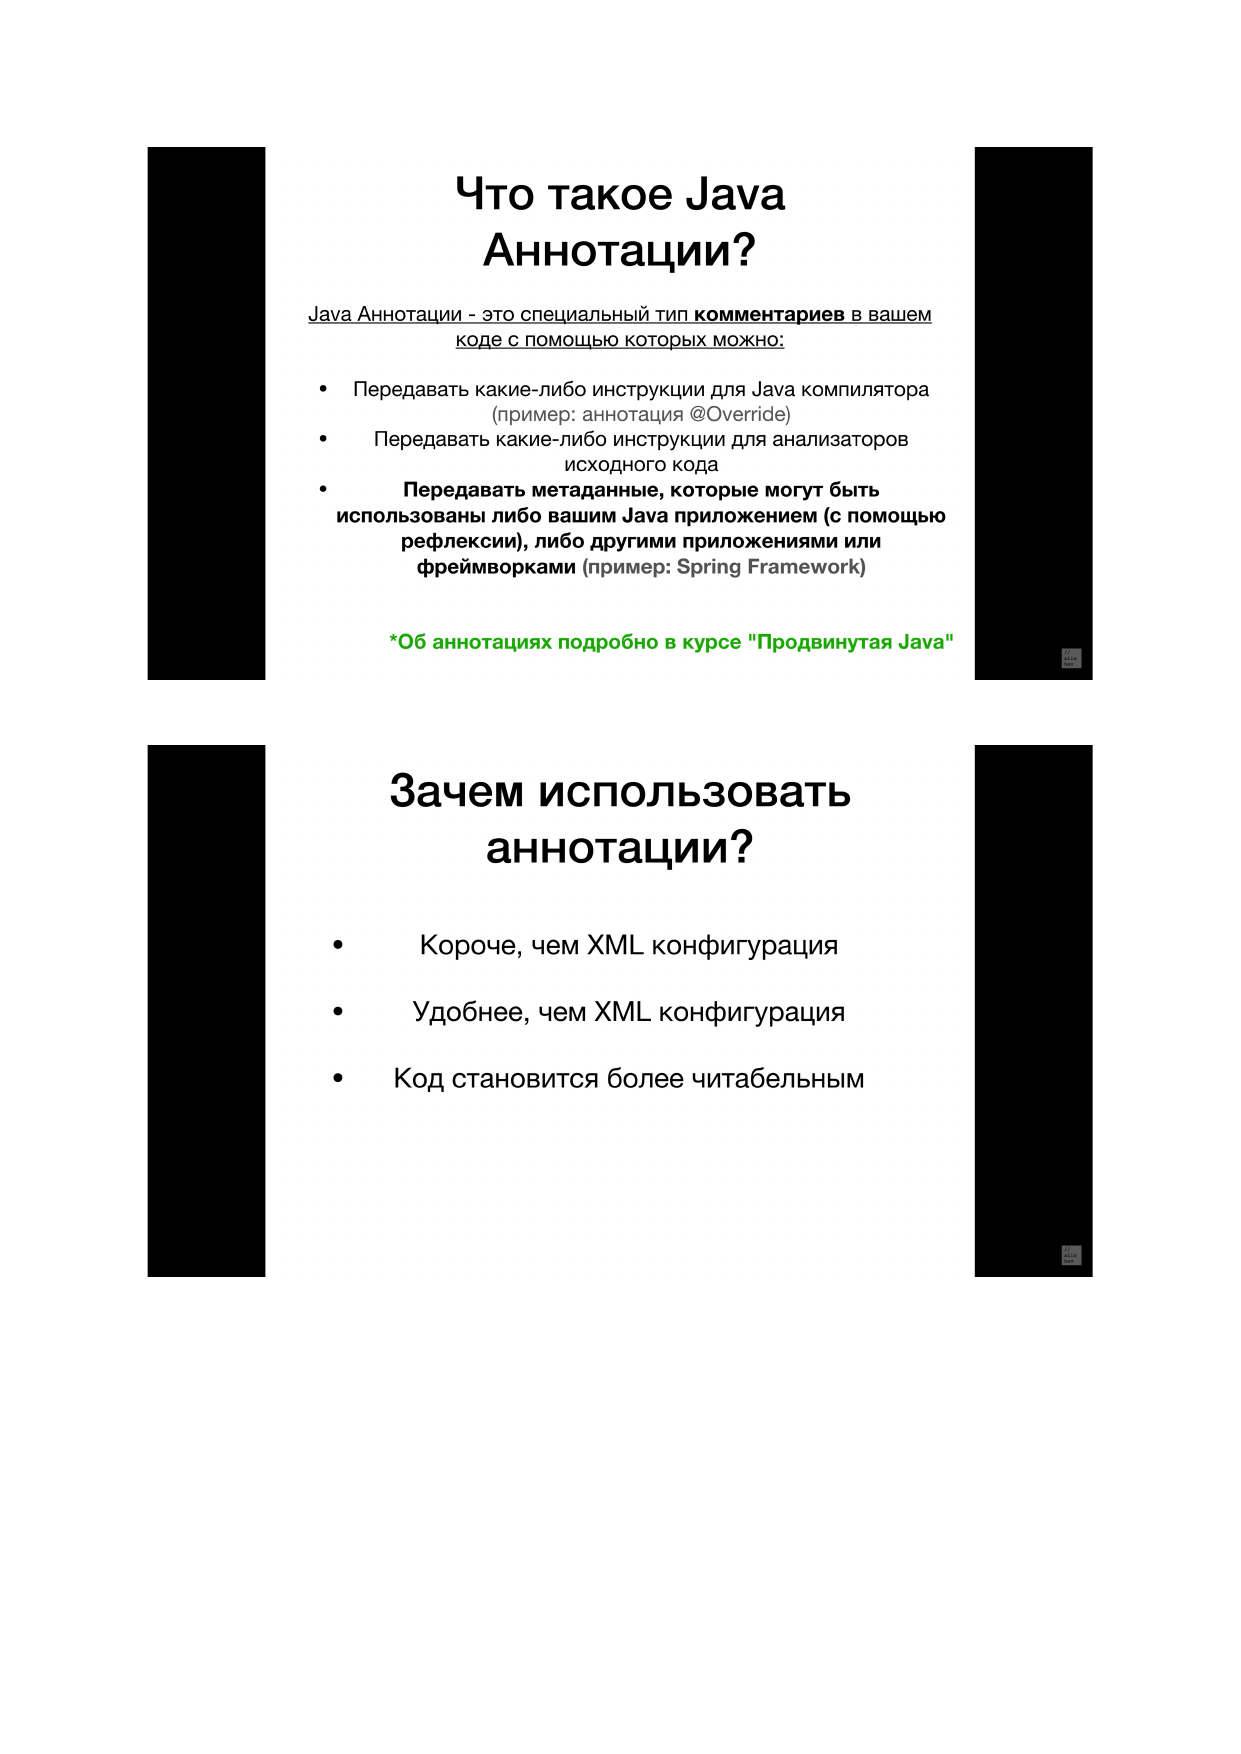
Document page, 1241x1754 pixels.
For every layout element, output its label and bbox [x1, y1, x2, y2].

picture [147, 745, 1093, 1277]
picture [147, 147, 1093, 680]
